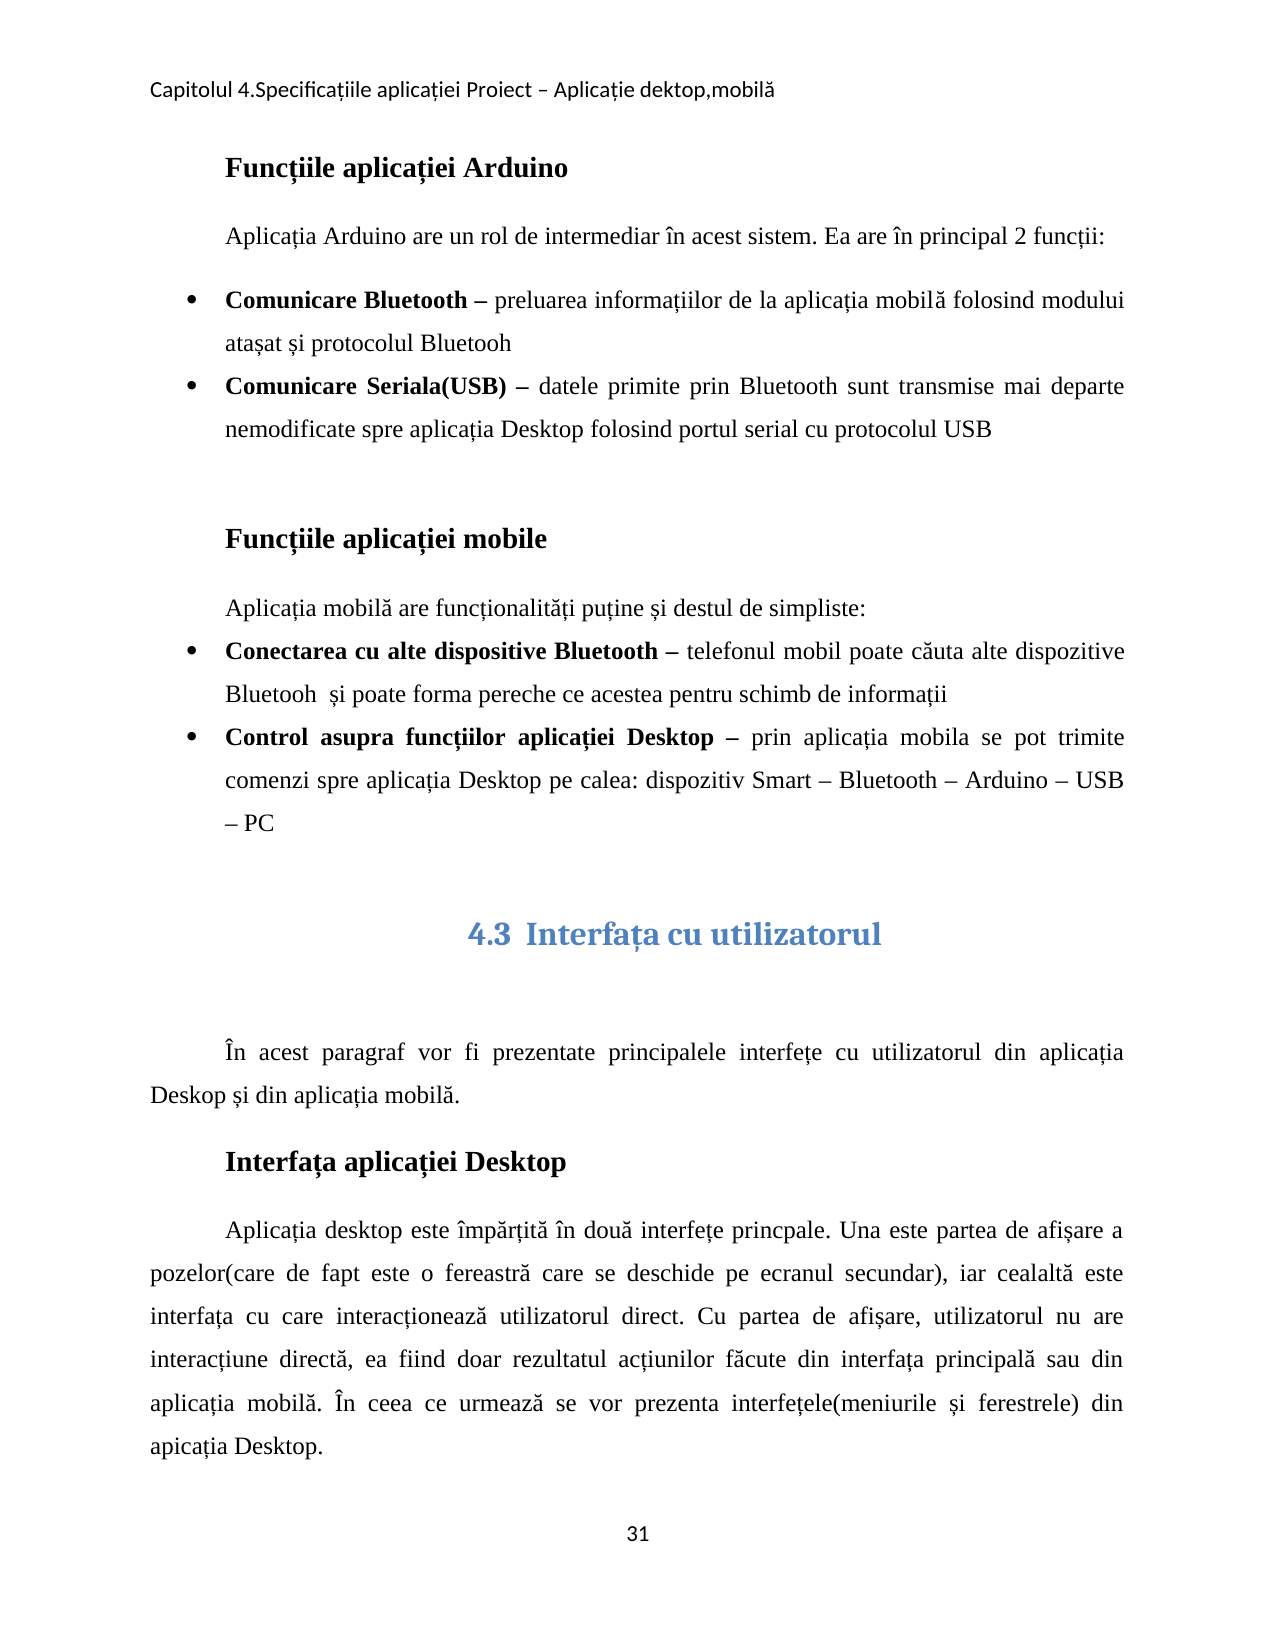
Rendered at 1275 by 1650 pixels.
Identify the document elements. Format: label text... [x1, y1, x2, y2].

list Comunicare Bluetooth – preluarea informațiilor de la aplicația mobilă folosind modului atașat și protocolul Bluetooh [187, 285, 1125, 357]
list Conectarea cu alte dispositive Bluetooth – telefonul mobil poate căuta alte dispozitive Bluetooh și poate forma pereche ce acestea pentru schimb de informații [187, 636, 1125, 708]
subtitle 4.3 Interfața cu utilizatorul [150, 915, 1125, 954]
text Funcțiile aplicației Arduino [150, 150, 1125, 183]
list Comunicare Seriala(USB) – datele primite prin Bluetooth sunt transmise mai departe nemodificate spre aplicația Desktop folosind portul serial cu protocolul USB [187, 371, 1125, 443]
list Control asupra funcțiilor aplicației Desktop – prin aplicația mobila se pot trimite comenzi spre aplicația Desktop pe calea: dispozitiv Smart – Bluetooth – Arduino – USB – PC [187, 722, 1125, 837]
text Funcțiile aplicației mobile [150, 522, 1125, 555]
list Aplicația mobilă are funcționalități puține și destul de simpliste: [225, 593, 1125, 621]
text Aplicația desktop este împărțită în două interfețe princpale. Una este partea de afișare a pozelor(care de fapt este o fereastră care se deschide pe ecranul secundar), iar cealaltă este interfața cu care interacționează utilizatorul direct. Cu partea de afișare, utilizatorul nu are interacțiune directă, ea fiind doar rezultatul acțiunilor făcute din interfața principală sau din aplicația mobilă. În ceea ce urmează se vor prezenta interfețele(meniurile și ferestrele) din apicația Desktop. [150, 1215, 1125, 1459]
text Interfața aplicației Desktop [150, 1144, 1125, 1177]
text Aplicația Arduino are un rol de intermediar în acest sistem. Ea are în principal 2 funcții: [150, 221, 1125, 250]
text În acest paragraf vor fi prezentate principalele interfețe cu utilizatorul din aplicația Deskop și din aplicația mobilă. [150, 1037, 1125, 1109]
